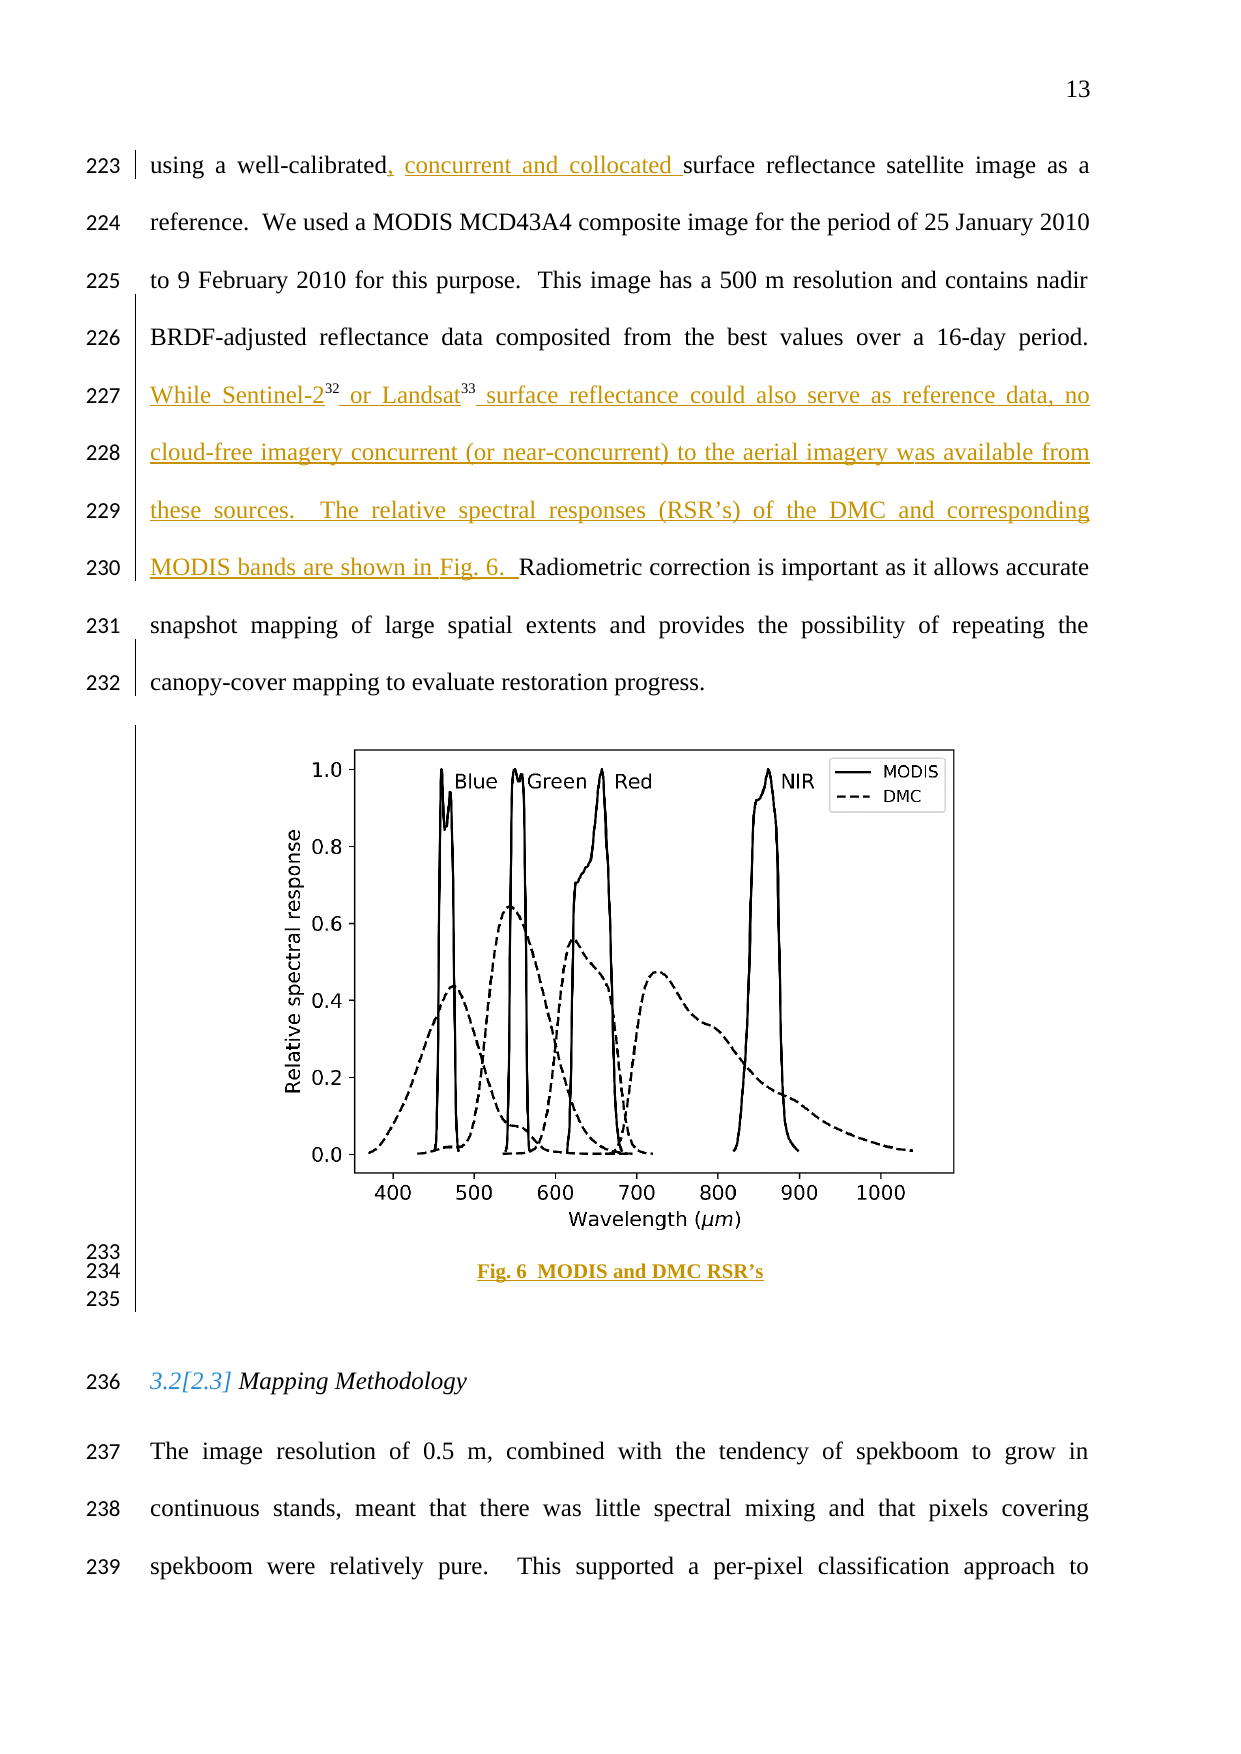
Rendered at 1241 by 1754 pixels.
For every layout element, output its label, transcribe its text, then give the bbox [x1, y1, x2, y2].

picture [262, 725, 979, 1260]
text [150, 150, 1090, 462]
subtitle Mapping Methodology [150, 1366, 1090, 1395]
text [150, 1436, 1090, 1580]
text 2 [150, 1259, 1090, 1283]
